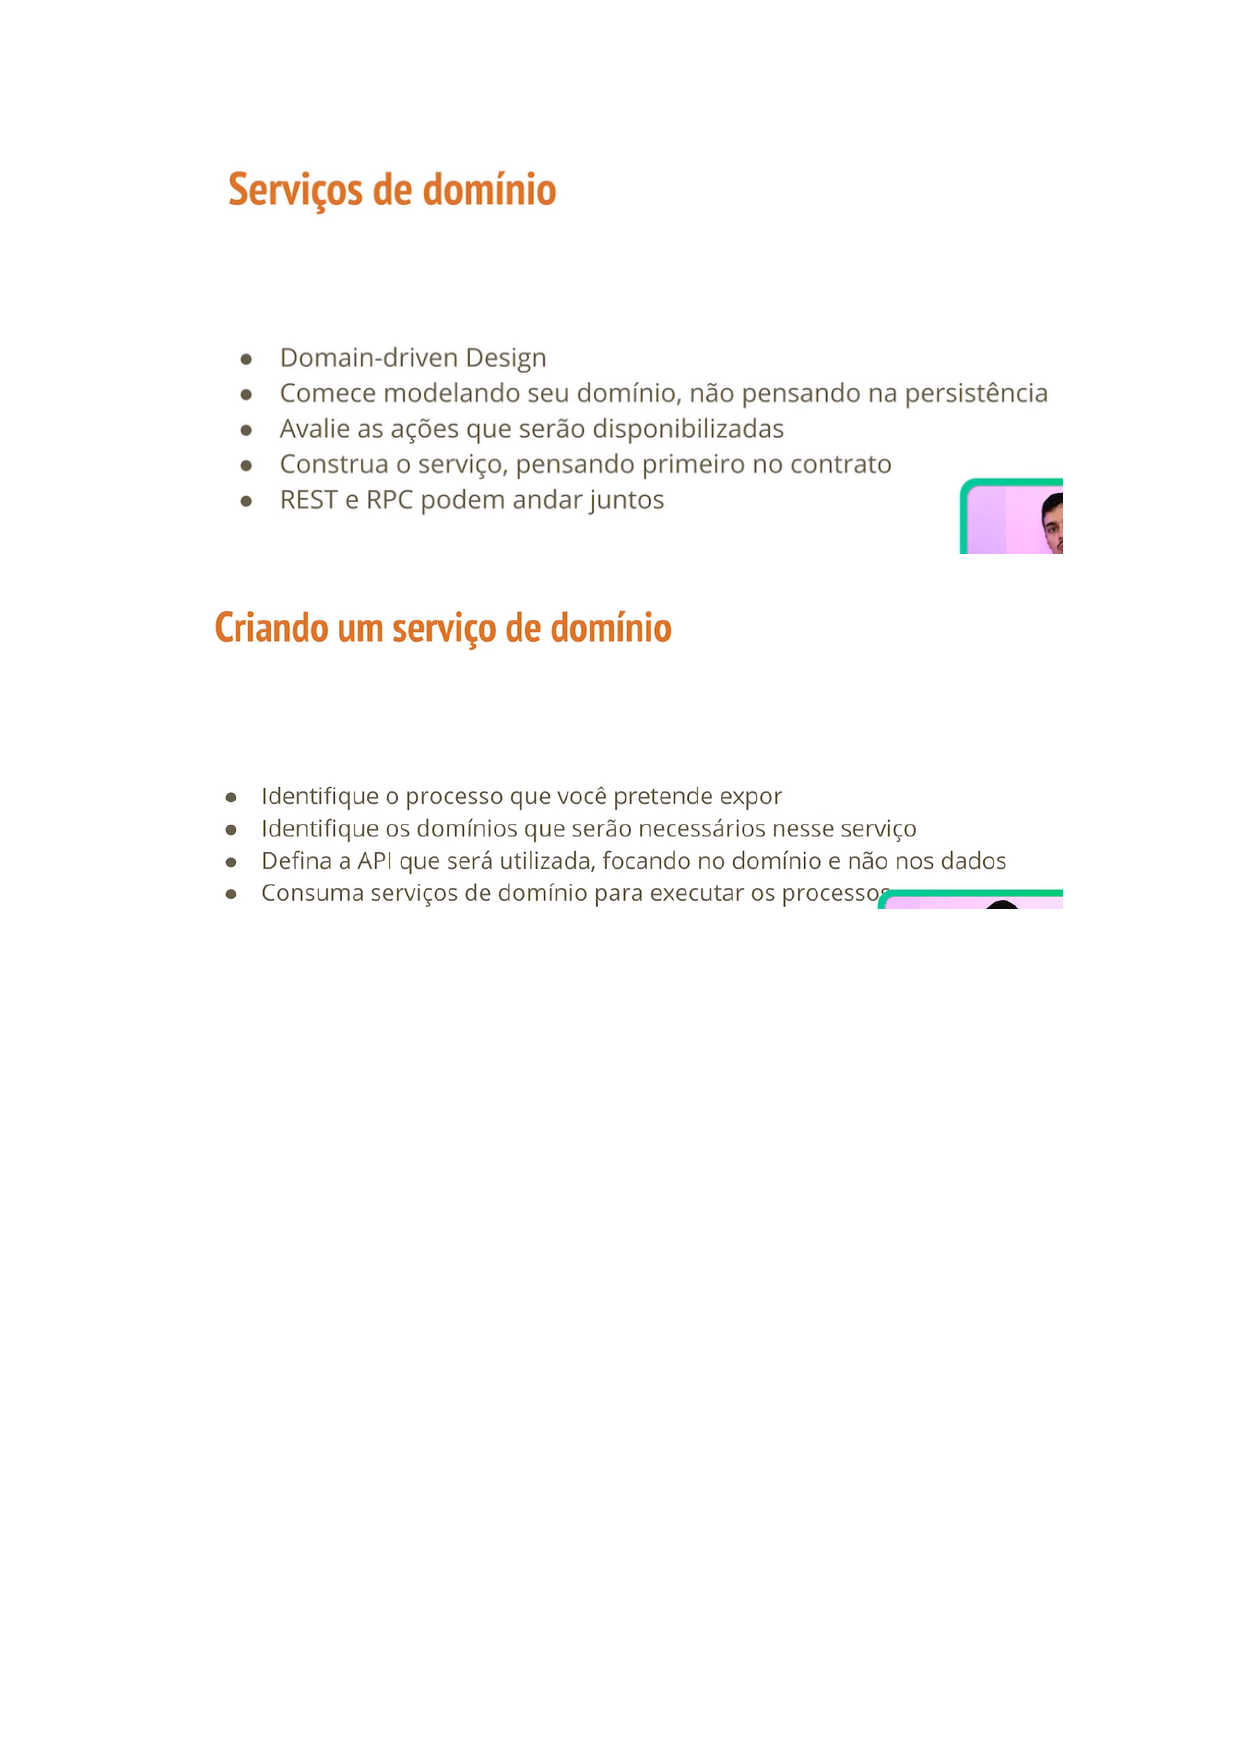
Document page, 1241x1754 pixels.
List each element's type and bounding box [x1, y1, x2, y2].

picture [177, 572, 1063, 909]
picture [177, 147, 1063, 554]
